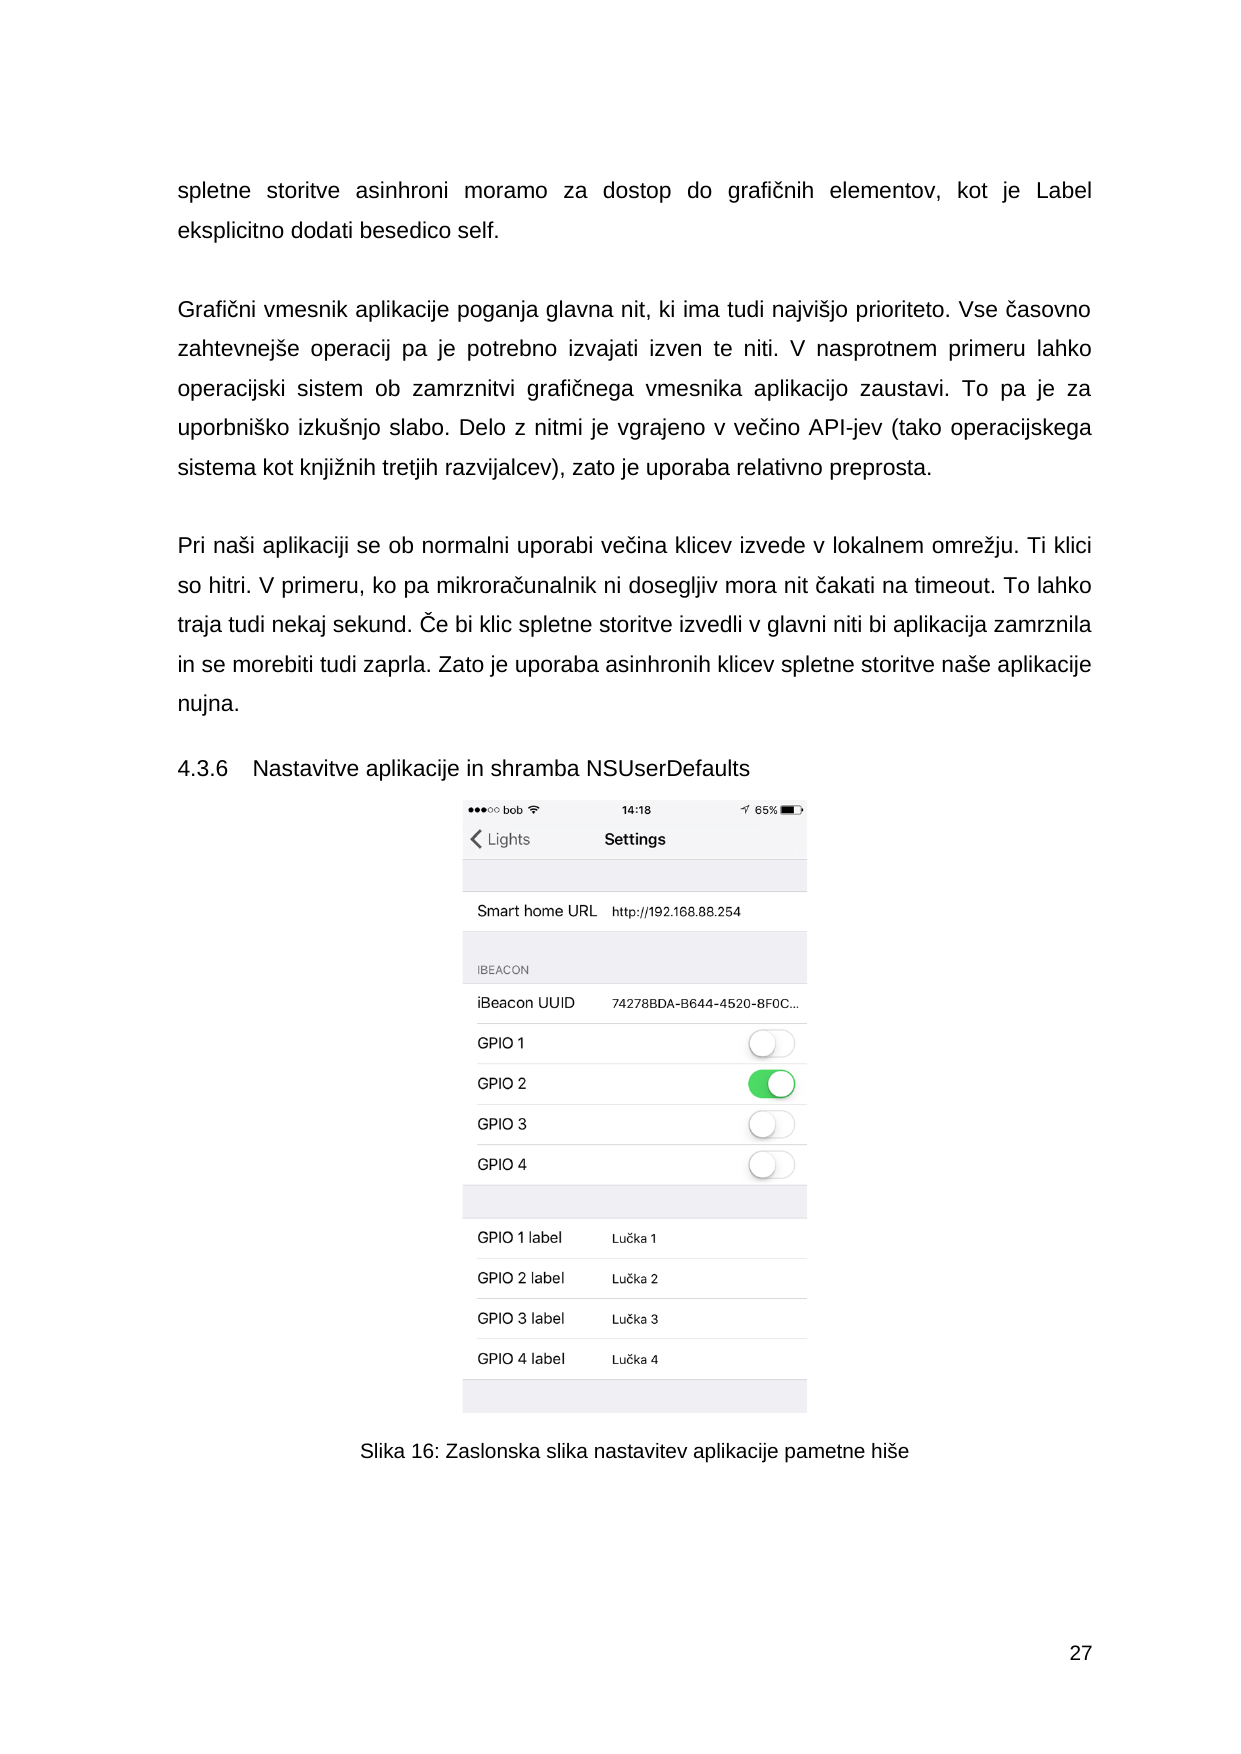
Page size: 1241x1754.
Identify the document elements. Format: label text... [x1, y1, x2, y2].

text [177, 177, 1092, 243]
text Slika 16: Zaslonska slika nastavitev aplikacije pametne hiše [177, 1438, 1092, 1462]
picture [462, 800, 808, 1413]
text Pri naši aplikaciji se ob normalni uporabi večina klicev izvede v lokalnem omrežju. Ti klici so hitri. V primeru, ko pa mikroračunalnik ni dosegljiv mora nit čakati na timeout. To lahko traja tudi nekaj sekund. Če bi klic spletne storitve izvedli v glavni niti bi aplikacija zamrznila in se morebiti tudi zaprla. Zato je uporaba asinhronih klicev spletne storitve naše aplikacije nujna. [177, 532, 1092, 717]
subtitle Nastavitve aplikacije in shramba NSUserDefaults [177, 755, 1092, 781]
text Grafični vmesnik aplikacije poganja glavna nit, ki ima tudi najvišjo prioriteto. Vse časovno zahtevnejše operacij pa je potrebno izvajati izven te niti. V nasprotnem primeru lahko operacijski sistem ob zamrznitvi grafičnega vmesnika aplikacijo zaustavi. To pa je za uporbniško izkušnjo slabo. Delo z nitmi je vgrajeno v večino API-jev (tako operacijskega sistema kot knjižnih tretjih razvijalcev), zato je uporaba relativno preprosta. [177, 296, 1092, 480]
